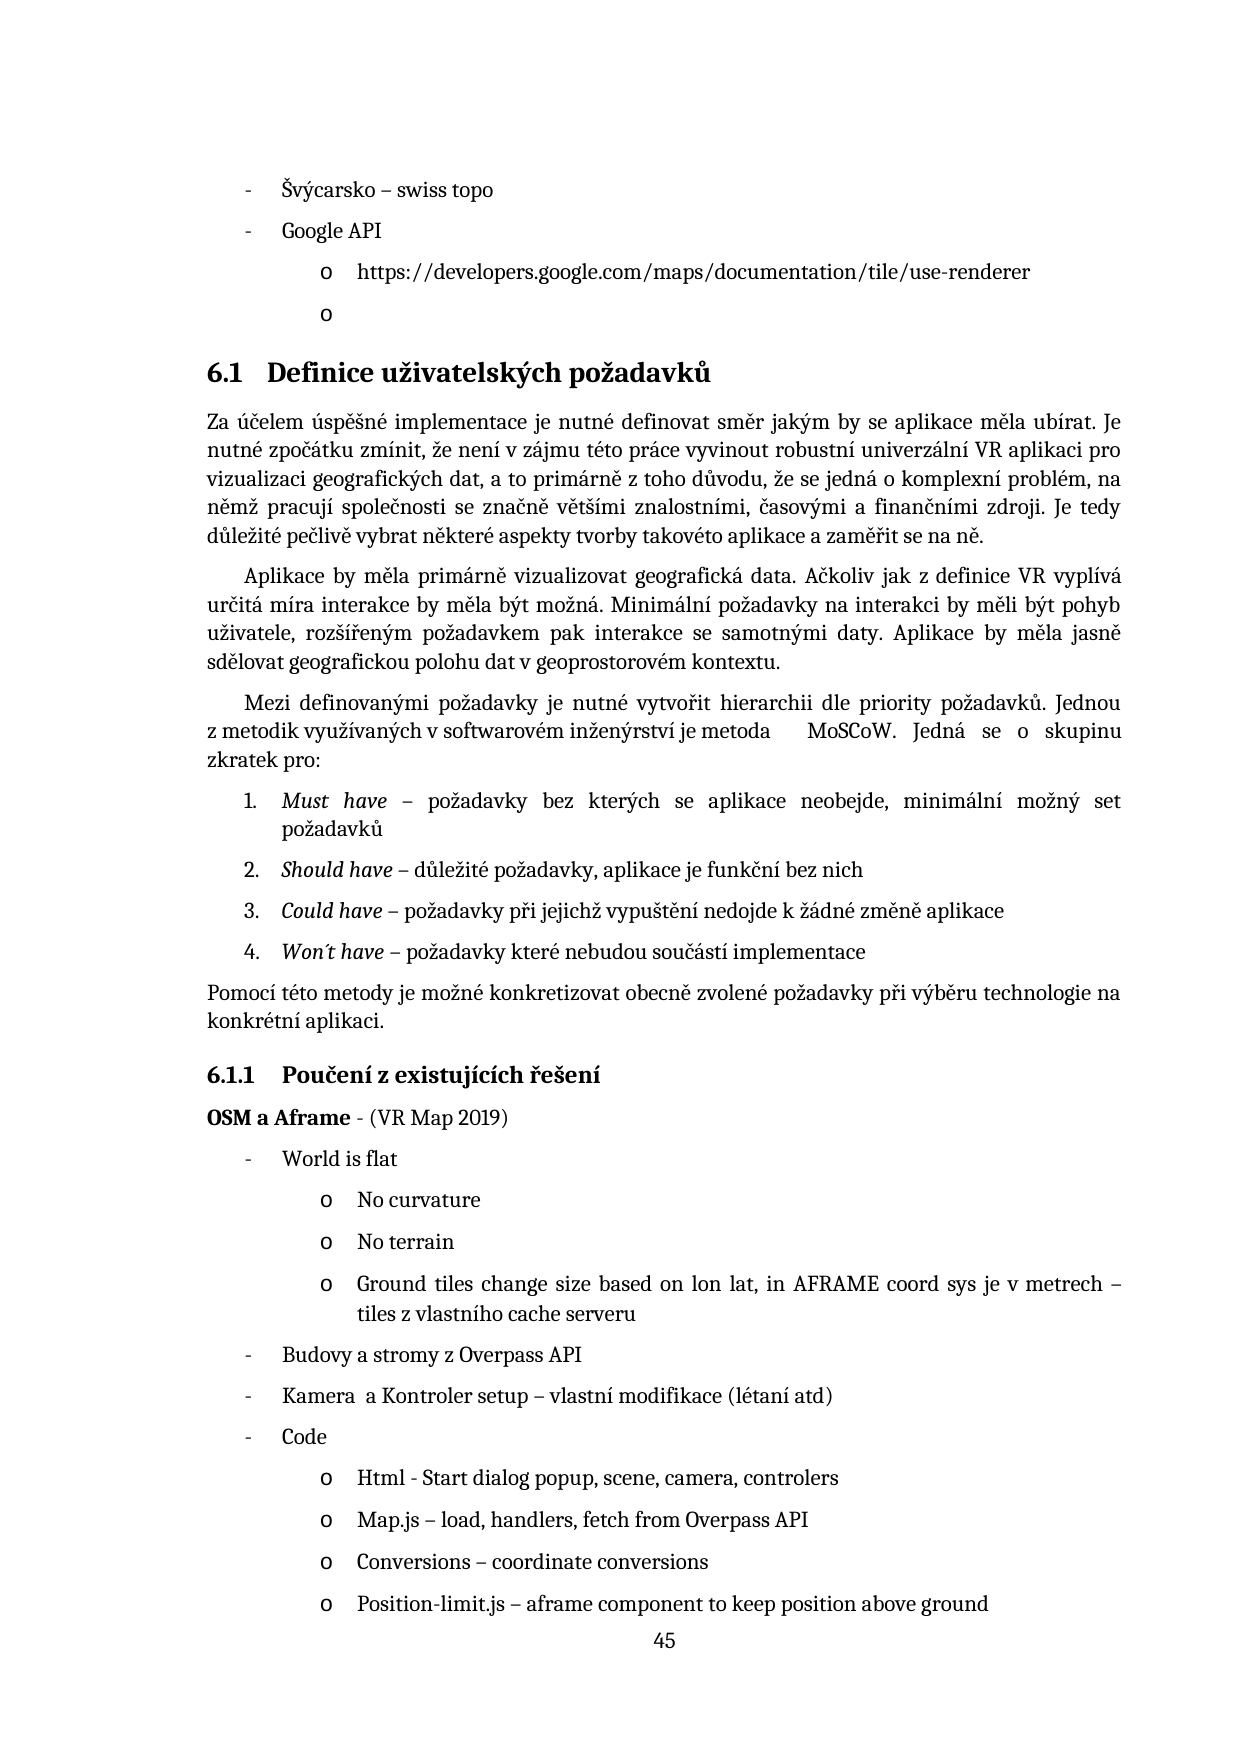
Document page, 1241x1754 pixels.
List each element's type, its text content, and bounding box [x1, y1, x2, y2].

list Švýcarsko – swiss topo [244, 177, 1122, 203]
list Kamera a Kontroler setup – vlastní modifikace (létaní atd) [244, 1383, 1122, 1409]
text Pomocí této metody je možné konkretizovat obecně zvolené požadavky při výběru technologie na konkrétní aplikaci. [207, 979, 1122, 1034]
list No terrain [319, 1229, 1122, 1257]
list Could have – požadavky při jejichž vypuštění nedojde k žádné změně aplikace [244, 898, 1122, 924]
list Must have – požadavky bez kterých se aplikace neobejde, minimální možný set požadavků [244, 787, 1122, 842]
list Budovy a stromy z Overpass API [244, 1342, 1122, 1368]
list Code [244, 1424, 1122, 1450]
text Mezi definovanými požadavky je nutné vytvořit hierarchii dle priority požadavků. Jednou z metodik využívaných v softwarovém inženýrství je metoda MoSCoW. Jedná se o skupinu zkratek pro: [207, 689, 1122, 773]
list No curvature [319, 1187, 1122, 1214]
list Should have – důležité požadavky, aplikace je funkční bez nich [244, 857, 1122, 883]
subtitle Poučení z existujících řešení [207, 1061, 1122, 1090]
list Conversions – coordinate conversions [319, 1549, 1122, 1576]
list Position-limit.js – aframe component to keep position above ground [319, 1591, 1122, 1619]
list Won´t have – požadavky které nebudou součástí implementace [244, 939, 1122, 965]
list https://developers.google.com/maps/documentation/tile/use-renderer [319, 259, 1122, 287]
list Ground tiles change size based on lon lat, in AFRAME coord sys je v metrech – tiles z vlastního cache serveru [319, 1271, 1122, 1327]
text Za účelem úspěšné implementace je nutné definovat směr jakým by se aplikace měla ubírat. Je nutné zpočátku zmínit, že není v zájmu této práce vyvinout robustní univerzální VR aplikaci pro vizualizaci geografických dat, a to primárně z toho důvodu, že se jedná o komplexní problém, na němž pracují společnosti se značně většími znalostními, časovými a finančními zdroji. Je tedy důležité pečlivě vybrat některé aspekty tvorby takovéto aplikace a zaměřit se na ně. [207, 409, 1122, 549]
list Google API [244, 218, 1122, 244]
list Html - Start dialog popup, scene, camera, controlers [319, 1464, 1122, 1492]
text OSM a Aframe - (VR Map 2019) [207, 1105, 1122, 1131]
subtitle Definice uživatelských požadavků [207, 356, 1122, 389]
text Aplikace by měla primárně vizualizovat geografická data. Ačkoliv jak z definice VR vyplívá určitá míra interakce by měla být možná. Minimální požadavky na interakci by měli být pohyb uživatele, rozšířeným požadavkem pak interakce se samotnými daty. Aplikace by měla jasně sdělovat geografickou polohu dat v geoprostorovém kontextu. [207, 563, 1122, 675]
list World is flat [244, 1146, 1122, 1172]
list Map.js – load, handlers, fetch from Overpass API [319, 1507, 1122, 1534]
